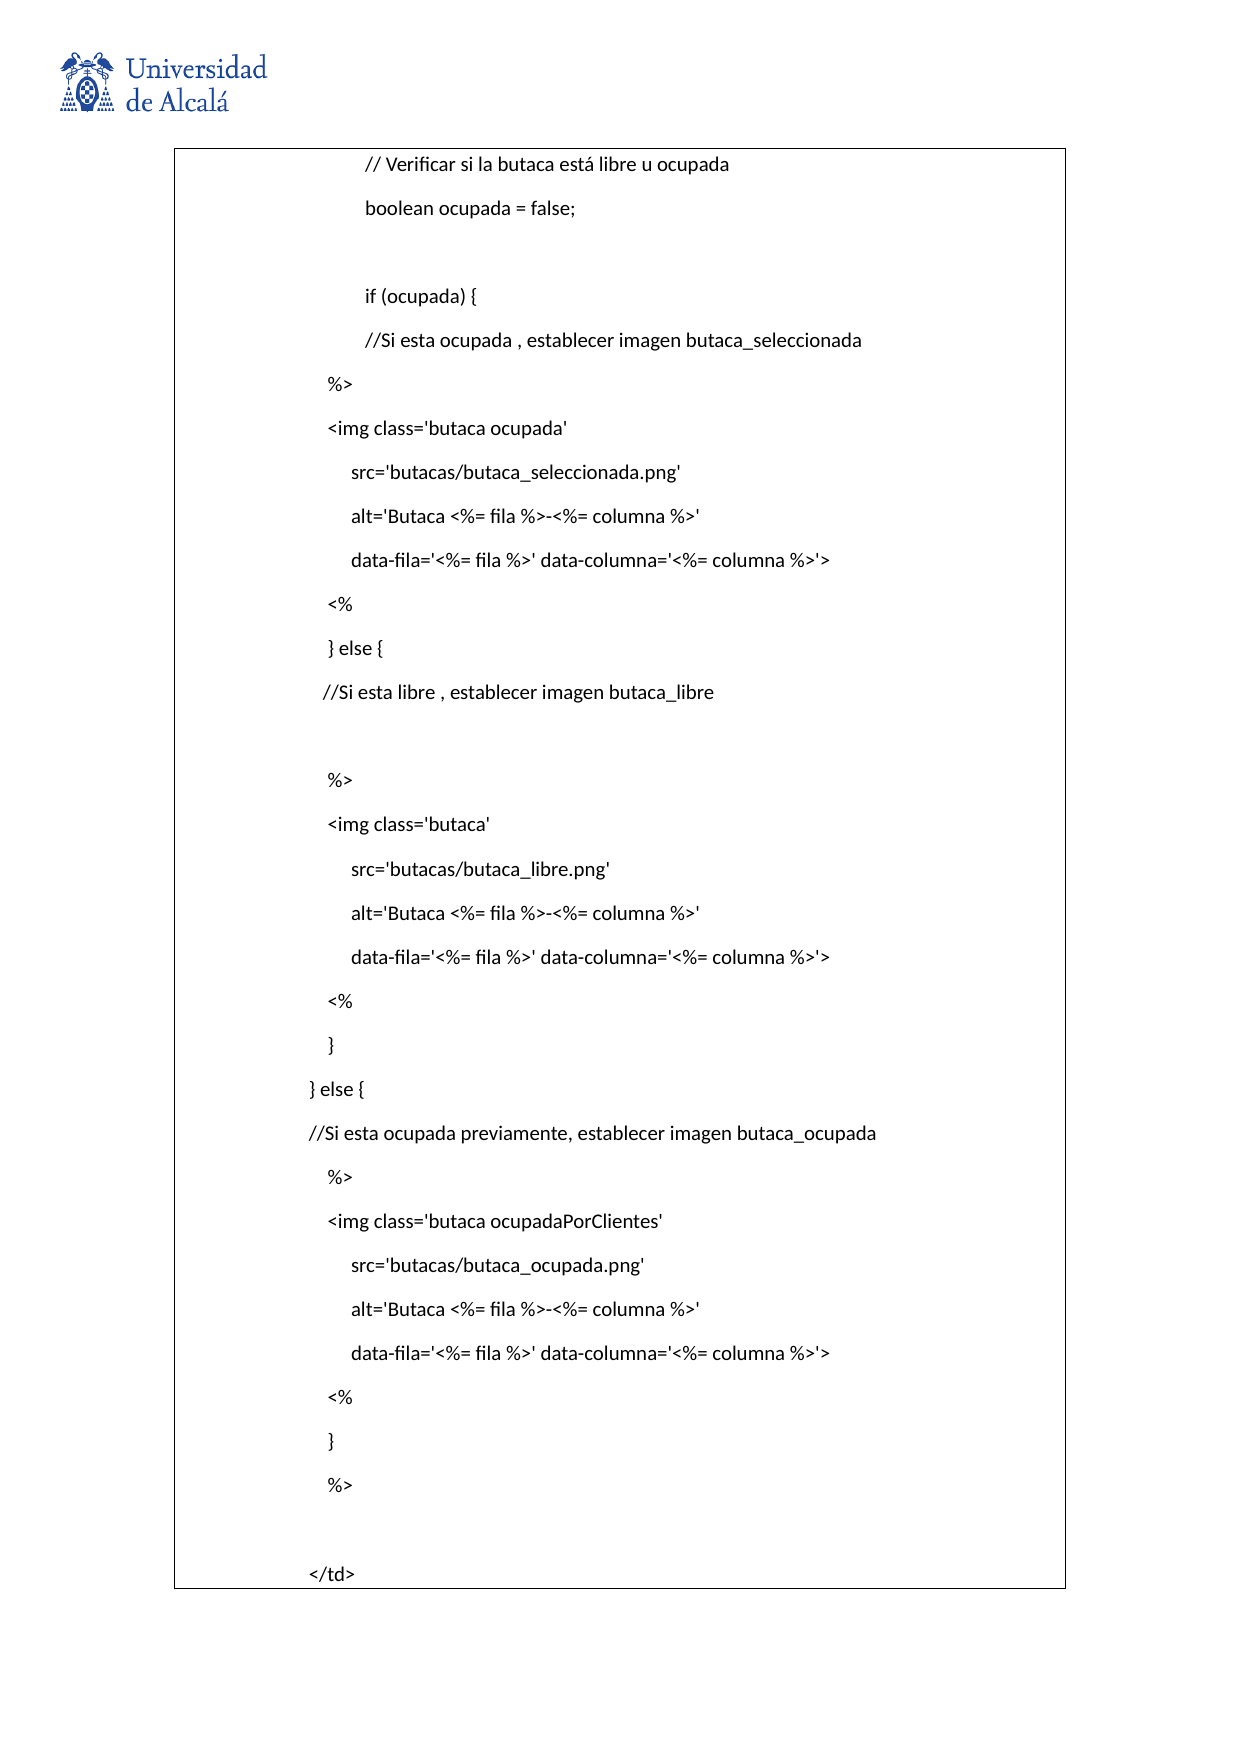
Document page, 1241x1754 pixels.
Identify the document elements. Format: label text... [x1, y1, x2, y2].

text alt='Butaca <%= fila %>-<%= columna %>' [175, 1293, 1065, 1322]
text <img class='butaca ocupada' [175, 412, 1065, 441]
text } [175, 1425, 1065, 1454]
text //Si esta ocupada previamente, establecer imagen butaca_ocupada [175, 1117, 1065, 1146]
text <% [175, 1381, 1065, 1410]
text } [175, 1029, 1065, 1057]
picture [53, 45, 274, 119]
text // Verificar si la butaca está libre u ocupada [175, 149, 1065, 176]
text if (ocupada) { [175, 280, 1065, 308]
text <img class='butaca' [175, 808, 1065, 837]
text src='butacas/butaca_ocupada.png' [175, 1249, 1065, 1278]
text alt='Butaca <%= fila %>-<%= columna %>' [175, 500, 1065, 529]
text //Si esta ocupada , establecer imagen butaca_seleccionada [175, 324, 1065, 352]
text } else { [175, 1073, 1065, 1101]
text data-fila='<%= fila %>' data-columna='<%= columna %>'> [175, 544, 1065, 573]
text src='butacas/butaca_libre.png' [175, 853, 1065, 881]
text %> [175, 368, 1065, 396]
text </td> [175, 1558, 1065, 1588]
text <img class='butaca ocupadaPorClientes' [175, 1205, 1065, 1234]
text data-fila='<%= fila %>' data-columna='<%= columna %>'> [175, 1337, 1065, 1366]
text <% [175, 588, 1065, 617]
text <% [175, 985, 1065, 1013]
text %> [175, 1161, 1065, 1189]
text data-fila='<%= fila %>' data-columna='<%= columna %>'> [175, 941, 1065, 969]
text alt='Butaca <%= fila %>-<%= columna %>' [175, 897, 1065, 925]
text %> [175, 1469, 1065, 1498]
text %> [175, 764, 1065, 793]
text //Si esta libre , establecer imagen butaca_libre [175, 676, 1065, 705]
text src='butacas/butaca_seleccionada.png' [175, 456, 1065, 484]
text boolean ocupada = false; [175, 192, 1065, 220]
text } else { [175, 632, 1065, 661]
